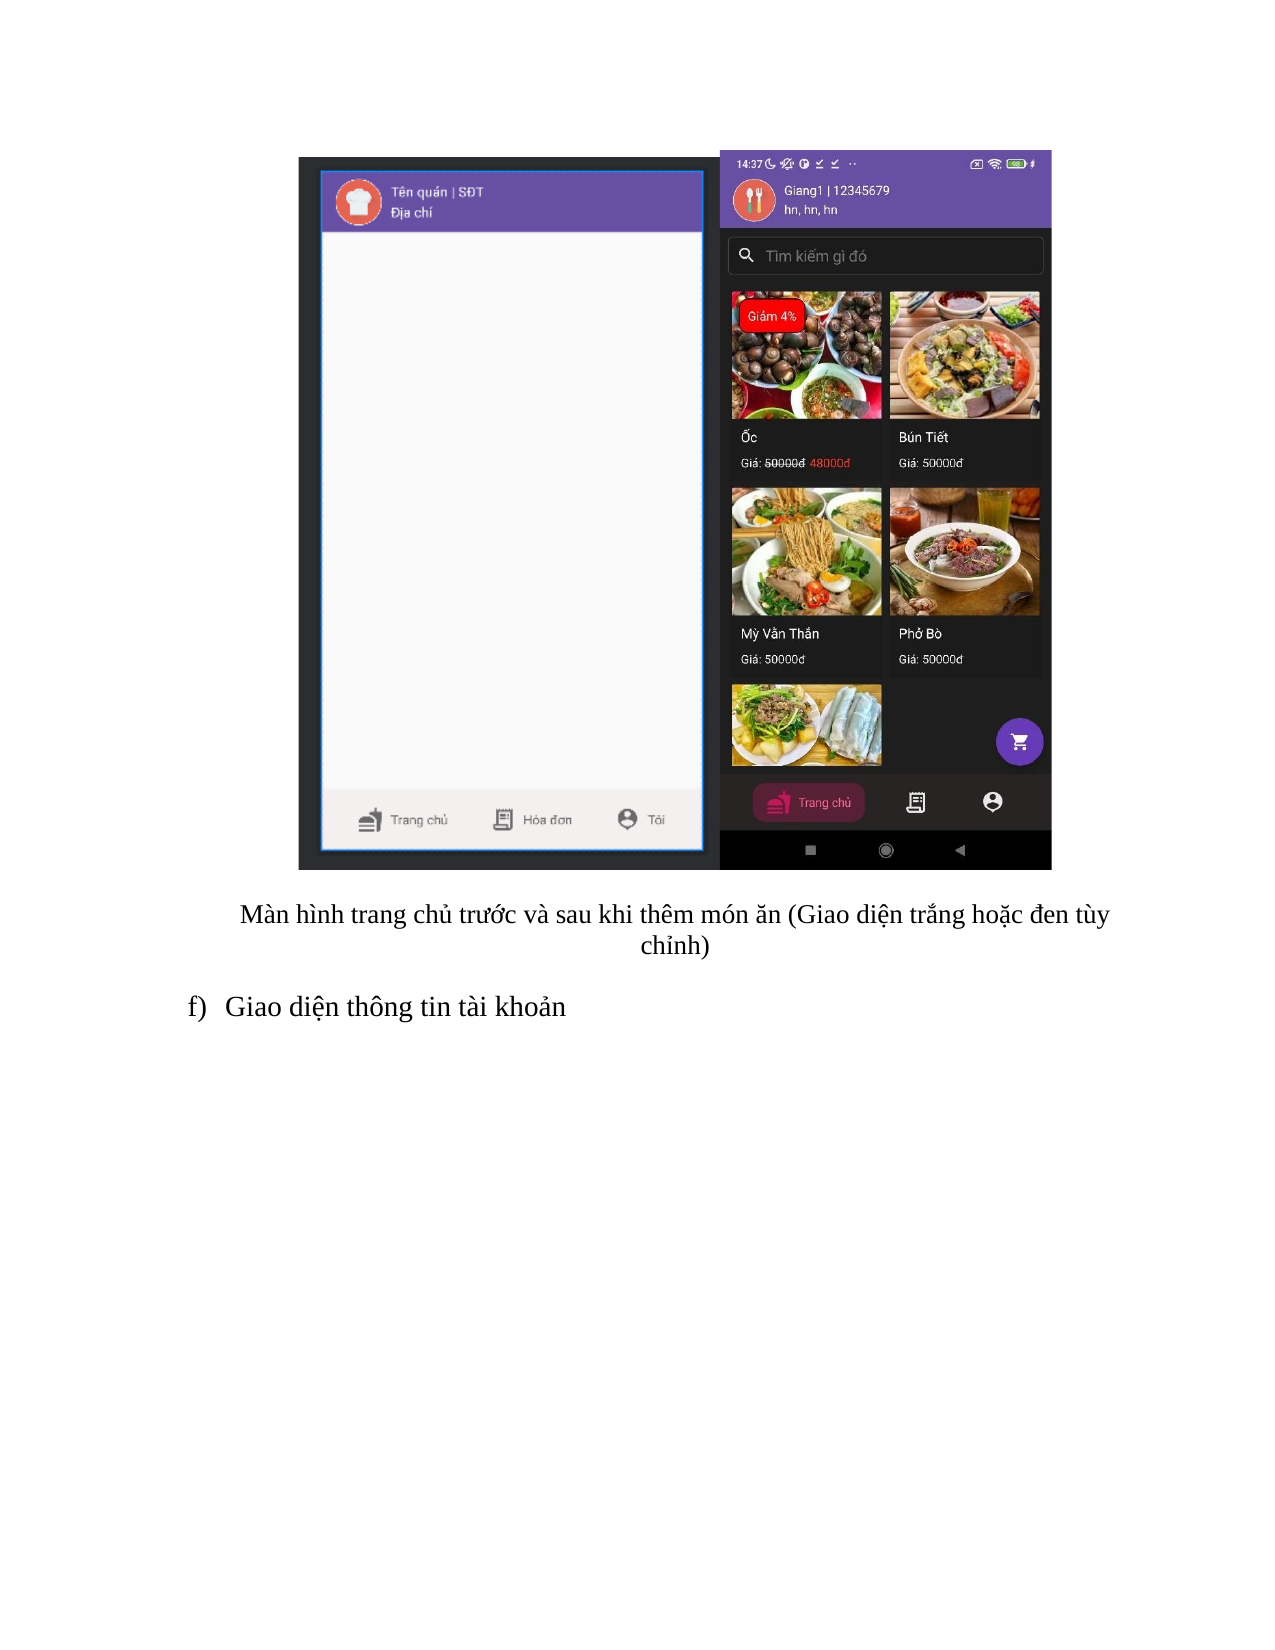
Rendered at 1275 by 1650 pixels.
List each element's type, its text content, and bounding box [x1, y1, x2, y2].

list Giao diện thông tin tài khoản [187, 989, 1125, 1023]
text Màn hình trang chủ trước và sau khi thêm món ăn (Giao diện trắng hoặc đen tùy chỉnh) [225, 898, 1125, 960]
picture [298, 150, 1052, 870]
